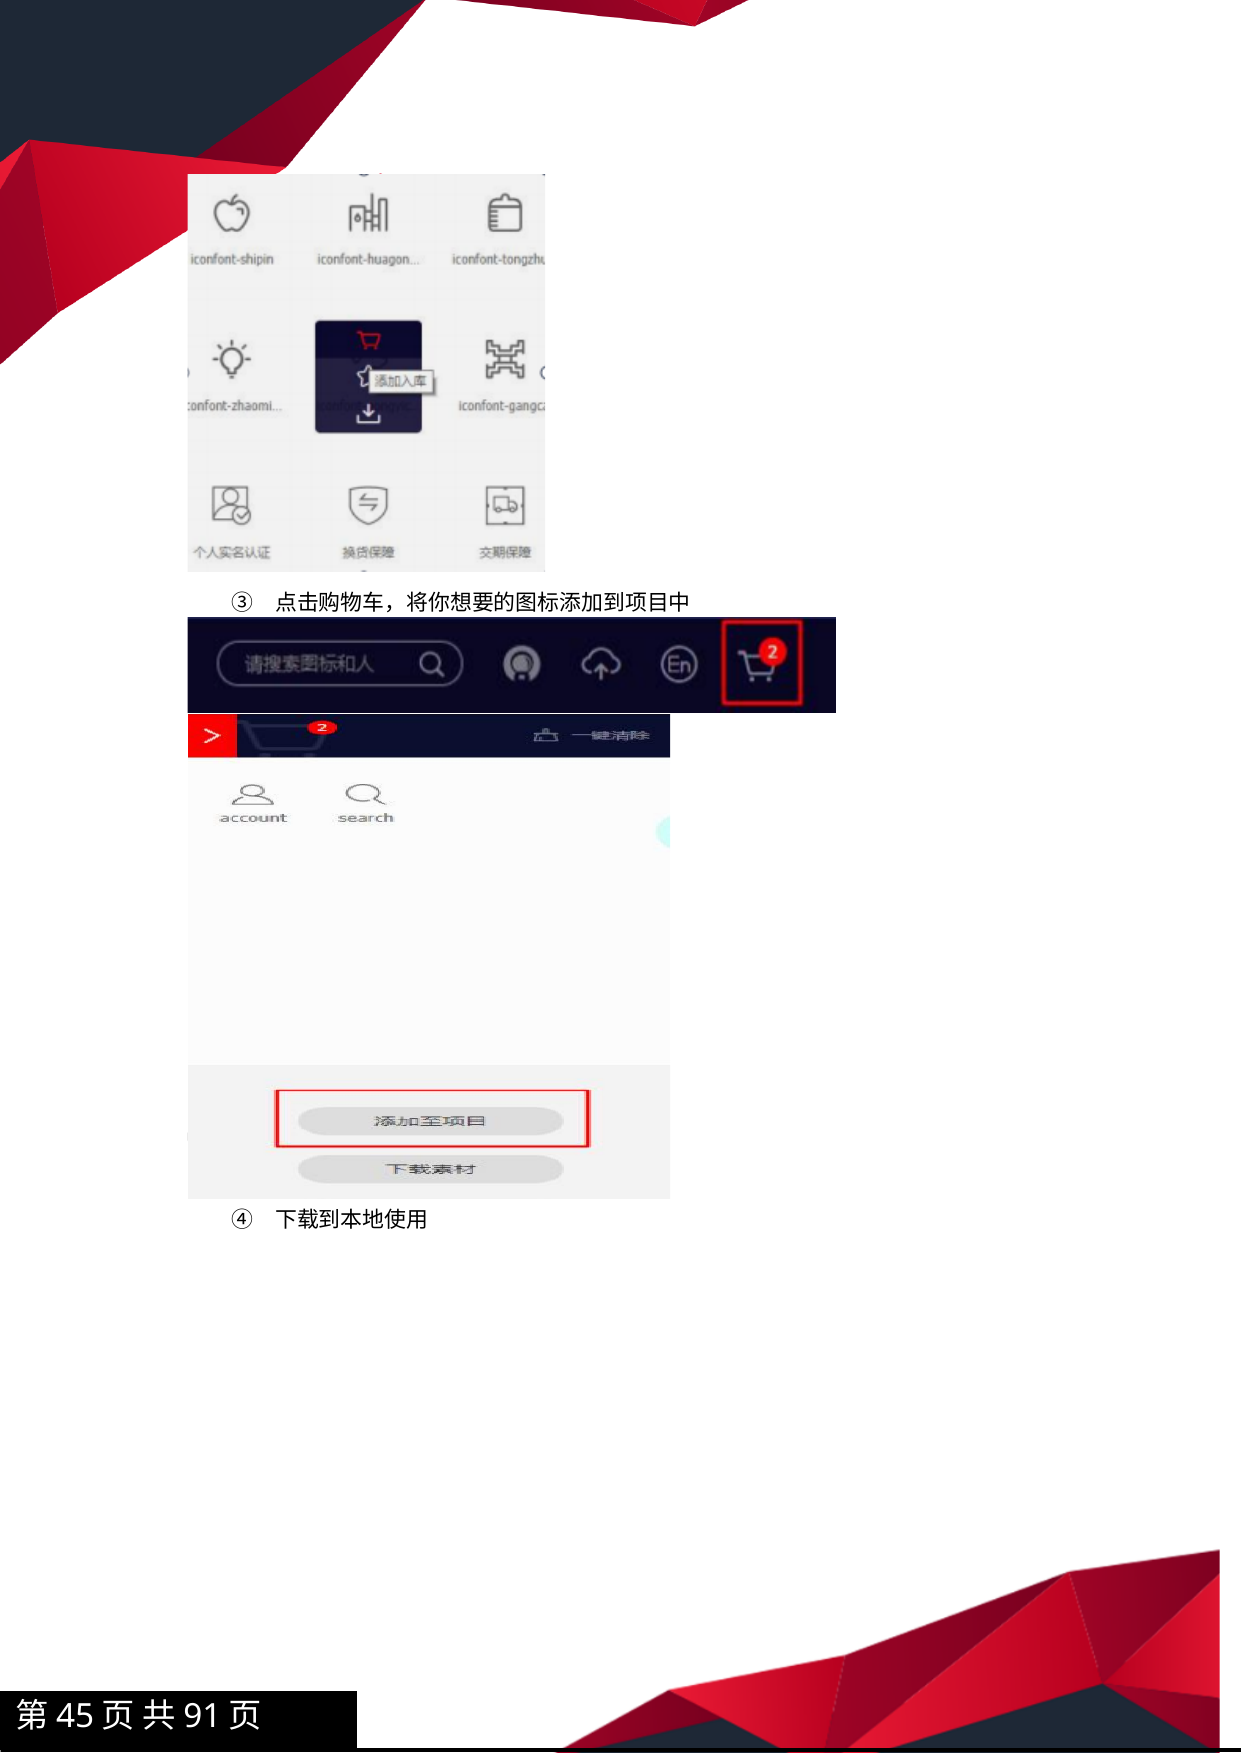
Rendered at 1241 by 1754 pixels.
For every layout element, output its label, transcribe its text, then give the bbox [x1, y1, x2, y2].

picture [187, 714, 671, 1199]
picture [0, 1488, 1241, 1753]
picture [0, 0, 777, 572]
list 下载到本地使用 [187, 1202, 1053, 1234]
list 点击购物车，将你想要的图标添加到项目中 [187, 584, 1053, 617]
picture [187, 617, 836, 713]
